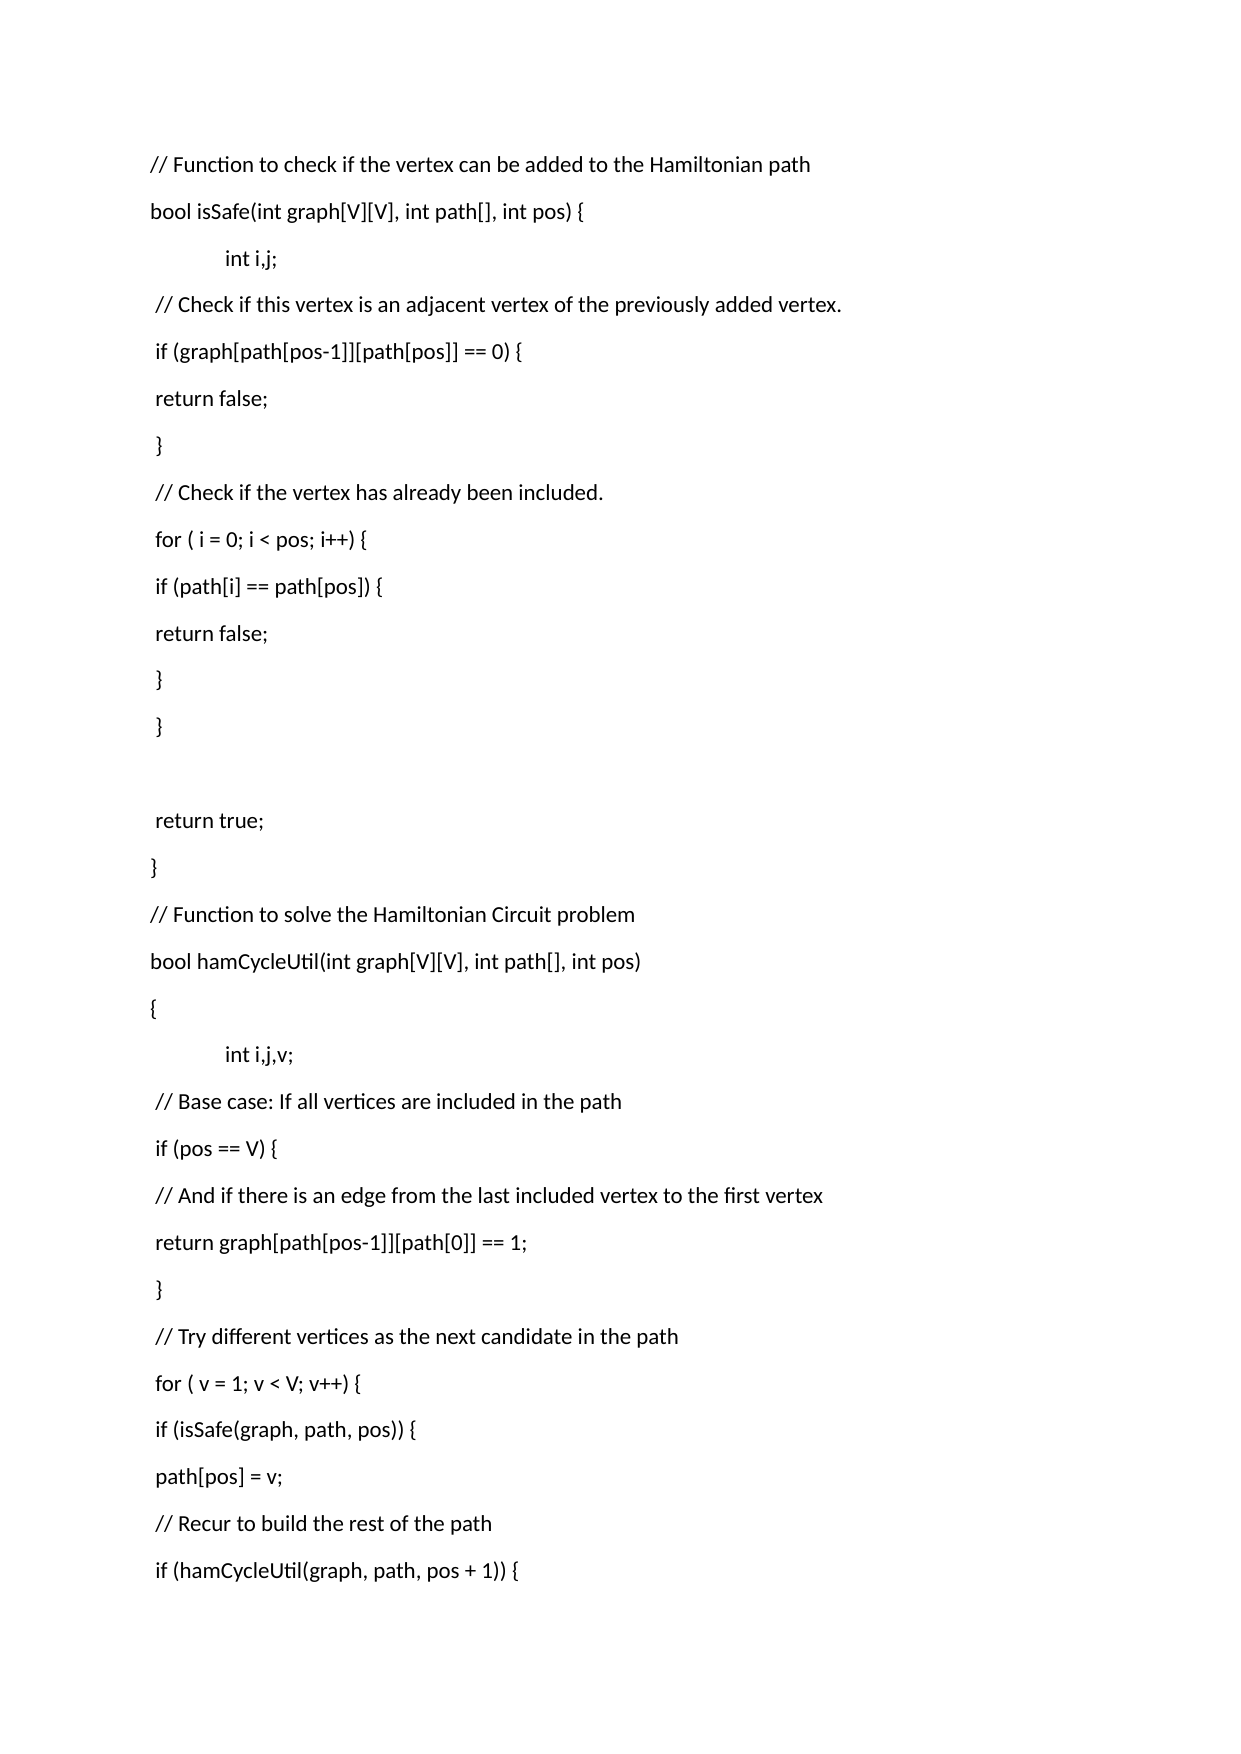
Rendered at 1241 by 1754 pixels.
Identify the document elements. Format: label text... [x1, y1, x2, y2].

text // Function to solve the Hamiltonian Circuit problem [150, 900, 1090, 928]
text path[pos] = v; [150, 1462, 1090, 1491]
text return graph[path[pos-1]][path[0]] == 1; [150, 1228, 1090, 1256]
text return false; [150, 384, 1090, 412]
text } [150, 853, 1090, 881]
text int i,j; [150, 244, 1090, 272]
text int i,j,v; [150, 1041, 1090, 1069]
text } [150, 666, 1090, 694]
text if (pos == V) { [150, 1134, 1090, 1162]
text if (isSafe(graph, path, pos)) { [150, 1416, 1090, 1444]
text if (graph[path[pos-1]][path[pos]] == 0) { [150, 337, 1090, 366]
text for ( i = 0; i < pos; i++) { [150, 525, 1090, 553]
text if (hamCycleUtil(graph, path, pos + 1)) { [150, 1556, 1090, 1584]
text // And if there is an edge from the last included vertex to the first vertex [150, 1181, 1090, 1209]
text } [150, 431, 1090, 459]
text // Base case: If all vertices are included in the path [150, 1087, 1090, 1116]
text } [150, 712, 1090, 741]
text for ( v = 1; v < V; v++) { [150, 1369, 1090, 1397]
text bool hamCycleUtil(int graph[V][V], int path[], int pos) [150, 947, 1090, 975]
text // Recur to build the rest of the path [150, 1509, 1090, 1537]
text // Check if the vertex has already been included. [150, 478, 1090, 506]
text // Try different vertices as the next candidate in the path [150, 1322, 1090, 1350]
text } [150, 1275, 1090, 1303]
text return false; [150, 619, 1090, 647]
text if (path[i] == path[pos]) { [150, 572, 1090, 600]
text // Function to check if the vertex can be added to the Hamiltonian path [150, 150, 1090, 178]
text return true; [150, 806, 1090, 834]
text // Check if this vertex is an adjacent vertex of the previously added vertex. [150, 291, 1090, 319]
text bool isSafe(int graph[V][V], int path[], int pos) { [150, 197, 1090, 225]
text { [150, 994, 1090, 1022]
